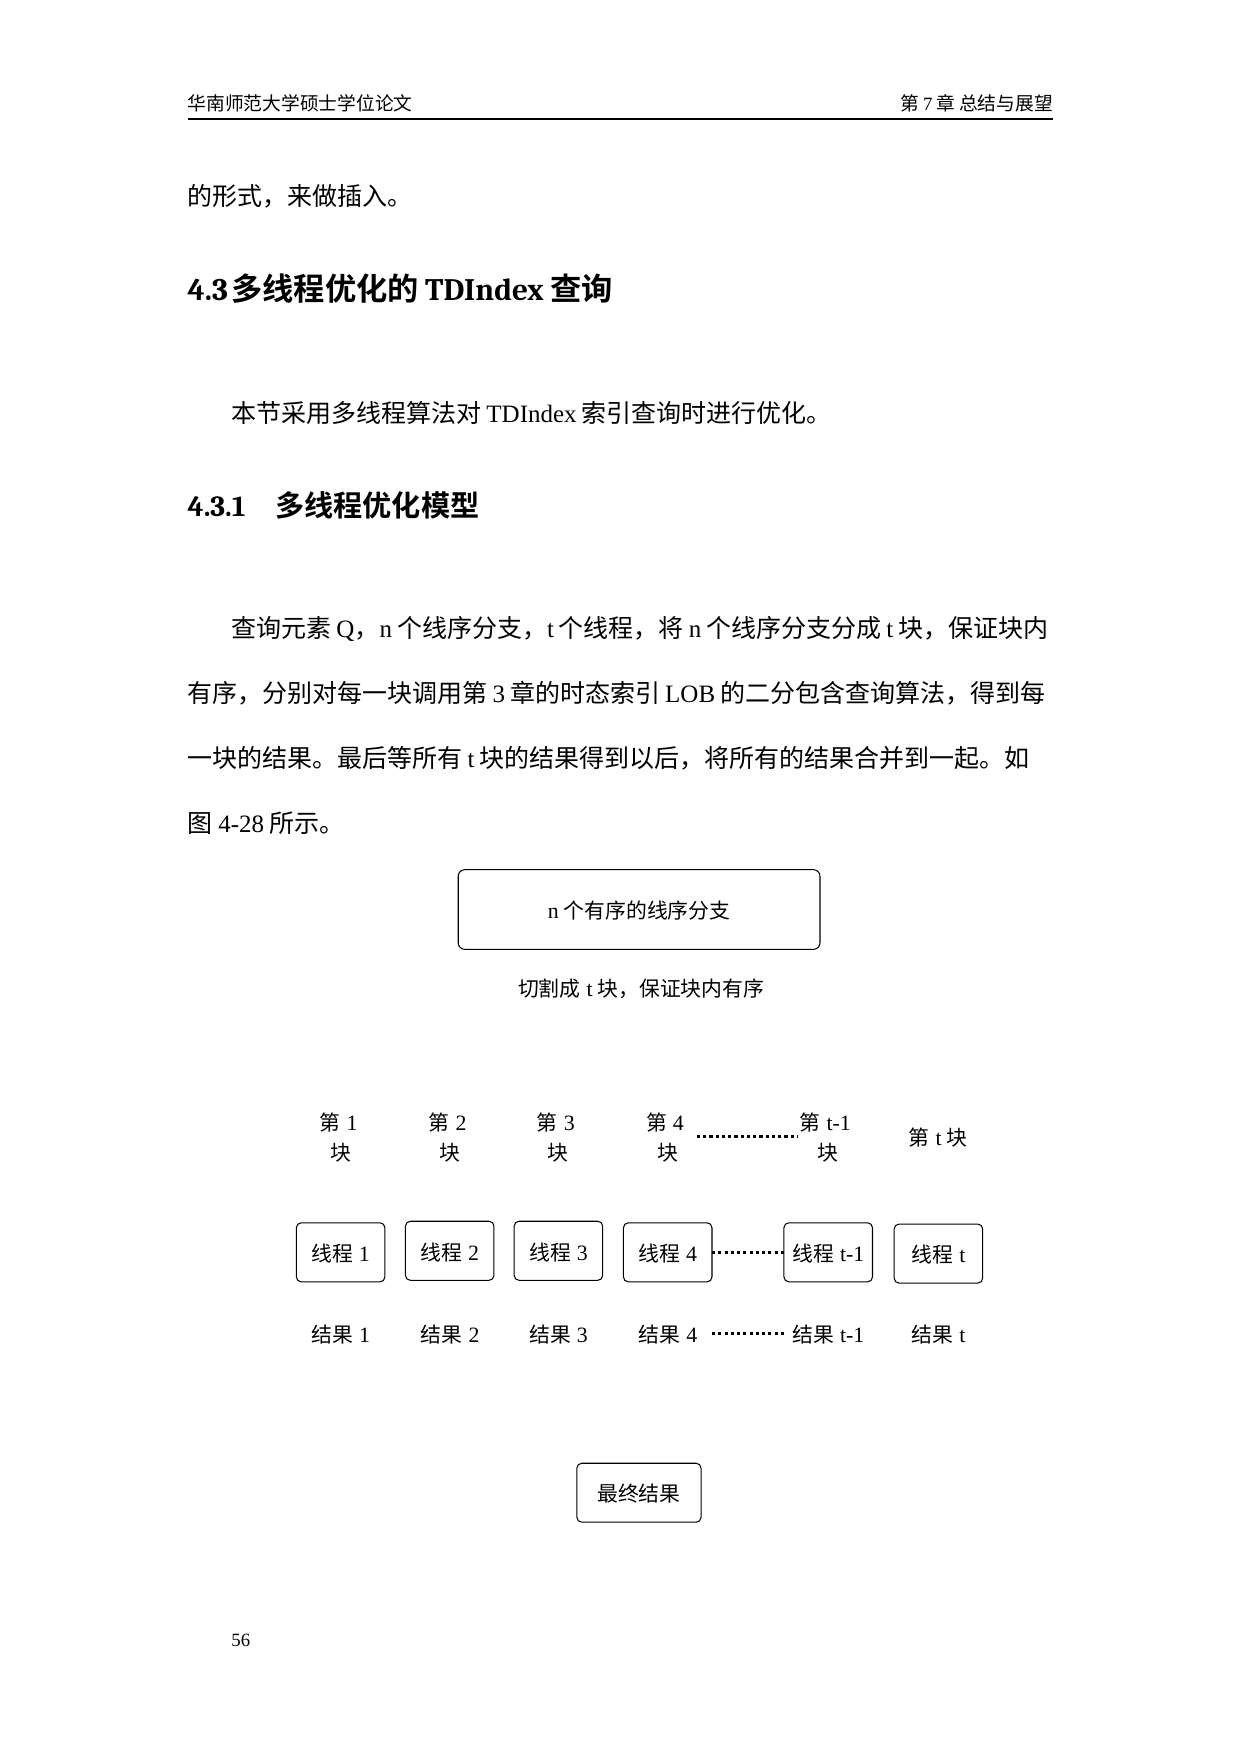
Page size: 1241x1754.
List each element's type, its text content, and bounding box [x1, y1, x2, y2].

subtitle 多线程优化模型 [187, 471, 1053, 536]
text 本节采用多线程算法对TDIndex索引查询时进行优化。 [187, 379, 1053, 444]
subtitle 多线程优化的TDIndex查询 [187, 254, 1053, 319]
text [187, 162, 1053, 227]
